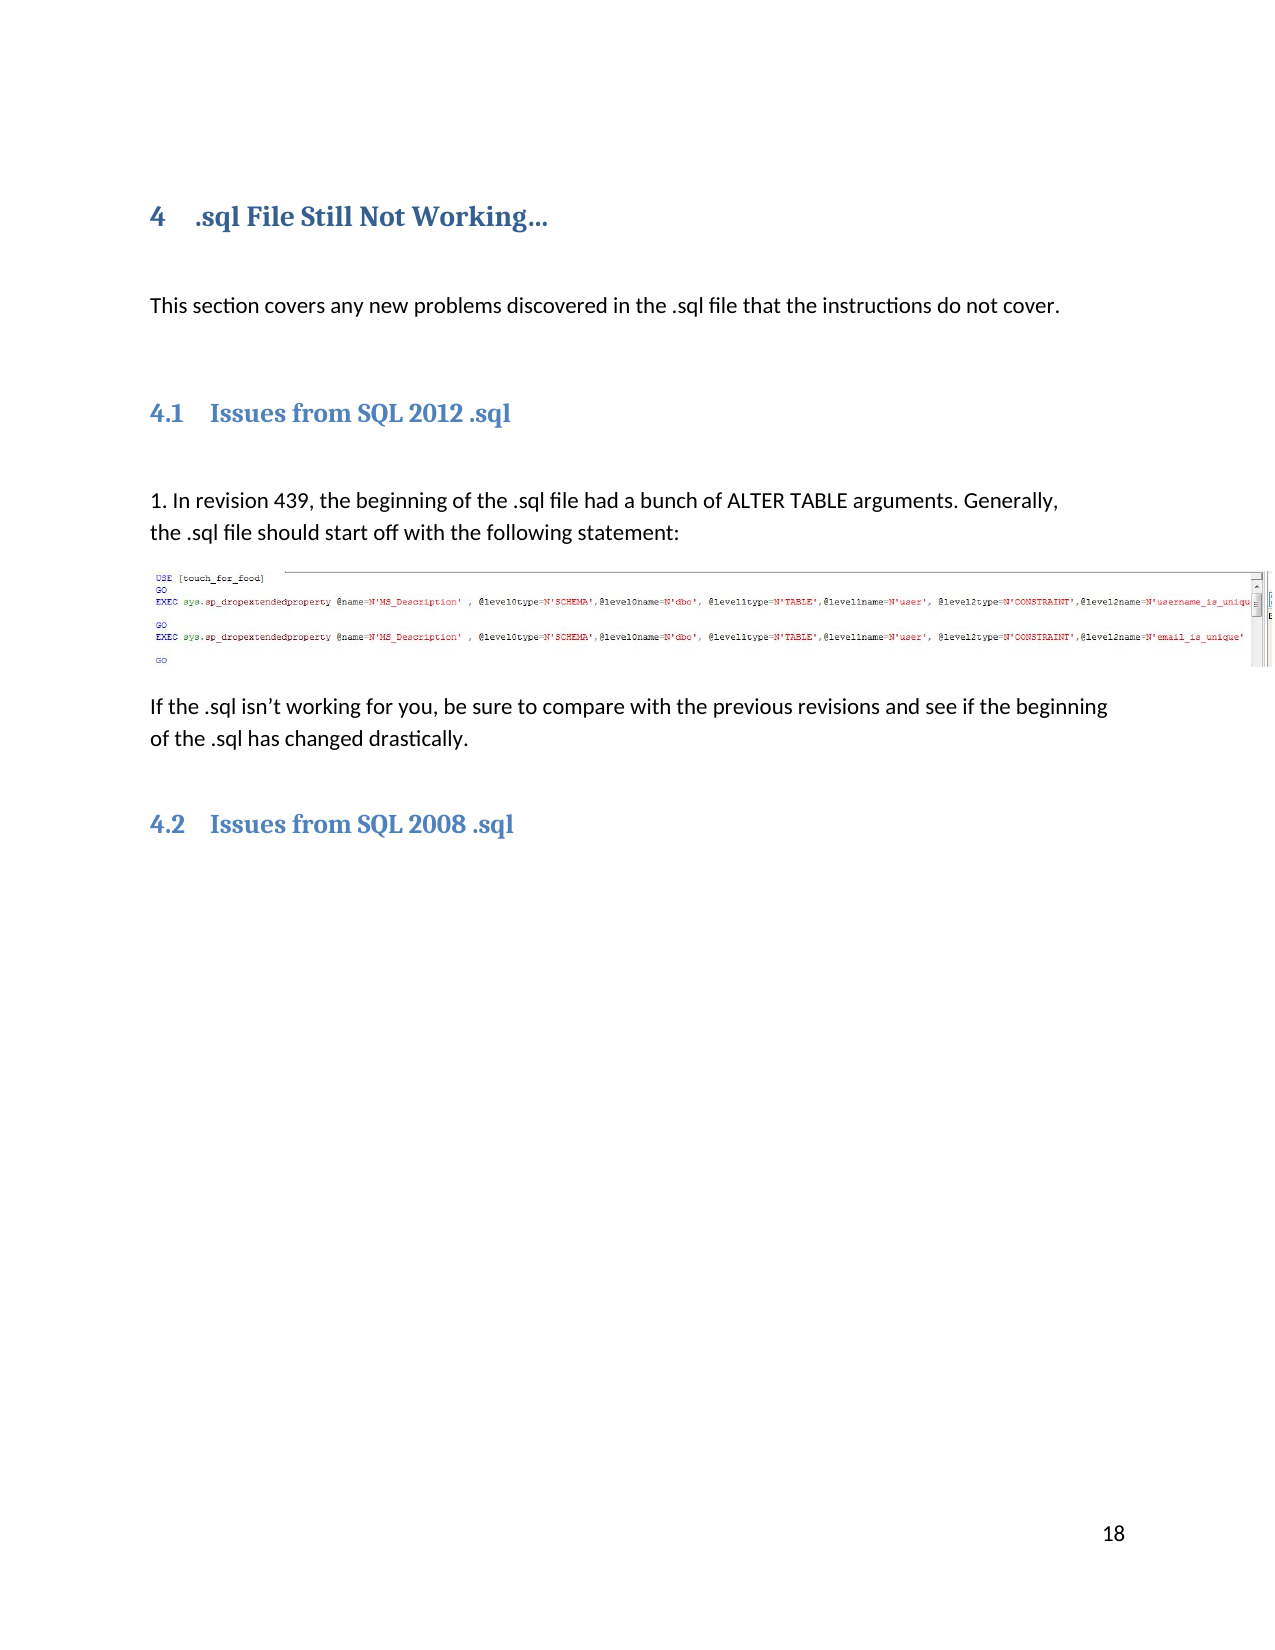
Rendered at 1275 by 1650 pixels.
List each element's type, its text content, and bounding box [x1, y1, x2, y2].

subtitle Issues from SQL 2008 .sql [150, 809, 1125, 840]
text If the .sql isn’t working for you, be sure to compare with the previous revisions and see if the beginning of the .sql has changed drastically. [150, 692, 1125, 784]
text This section covers any new problems discovered in the .sql file that the instructions do not cover. [150, 292, 1125, 319]
text 1. In revision 439, the beginning of the .sql file had a bunch of ALTER TABLE arguments. Generally, the .sql file should start off with the following statement: [150, 486, 1125, 547]
subtitle .sql File Still Not Working… [150, 200, 1125, 233]
subtitle Issues from SQL 2012 .sql [150, 398, 1125, 429]
picture [150, 571, 1273, 667]
